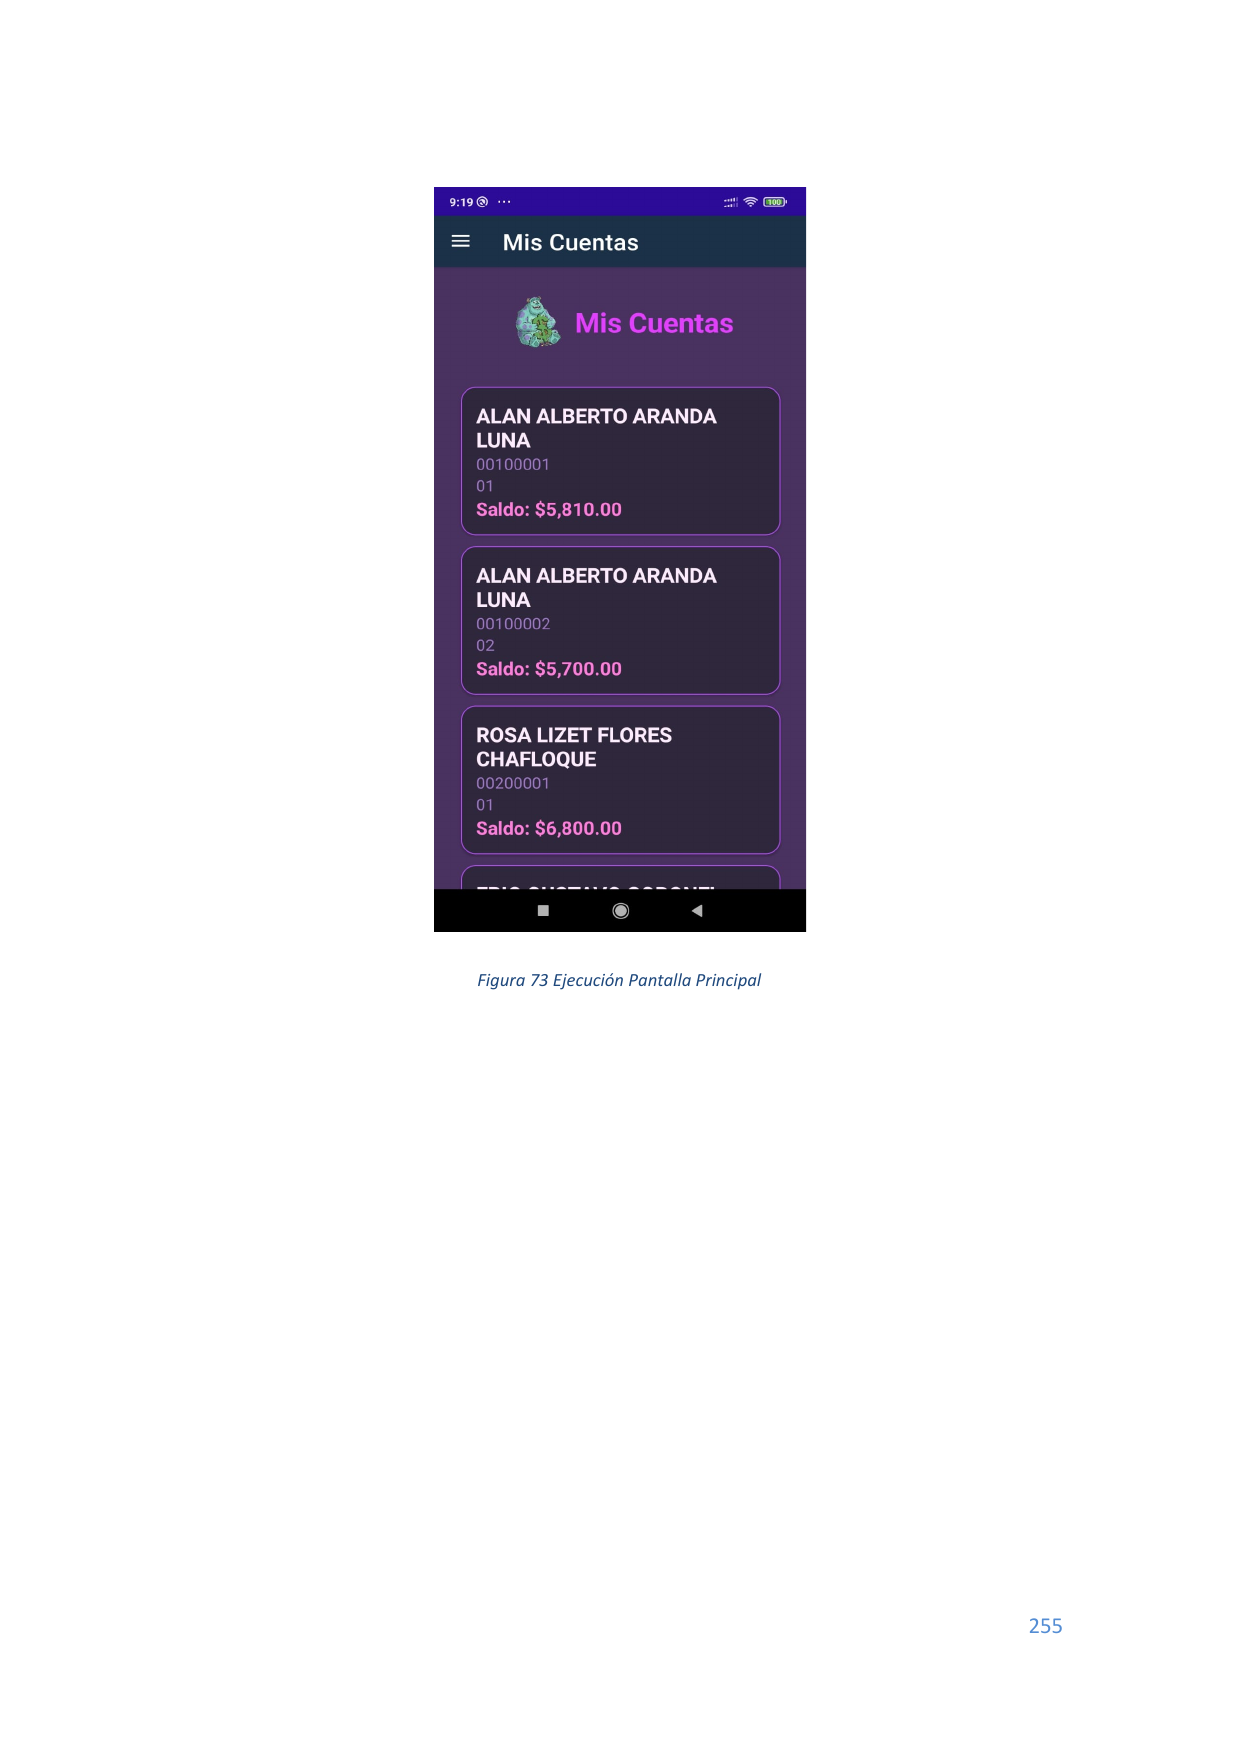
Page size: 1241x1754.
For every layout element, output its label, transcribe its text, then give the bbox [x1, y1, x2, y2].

picture [434, 187, 807, 932]
text Figura Ejecución Pantalla Principal [177, 969, 1063, 992]
